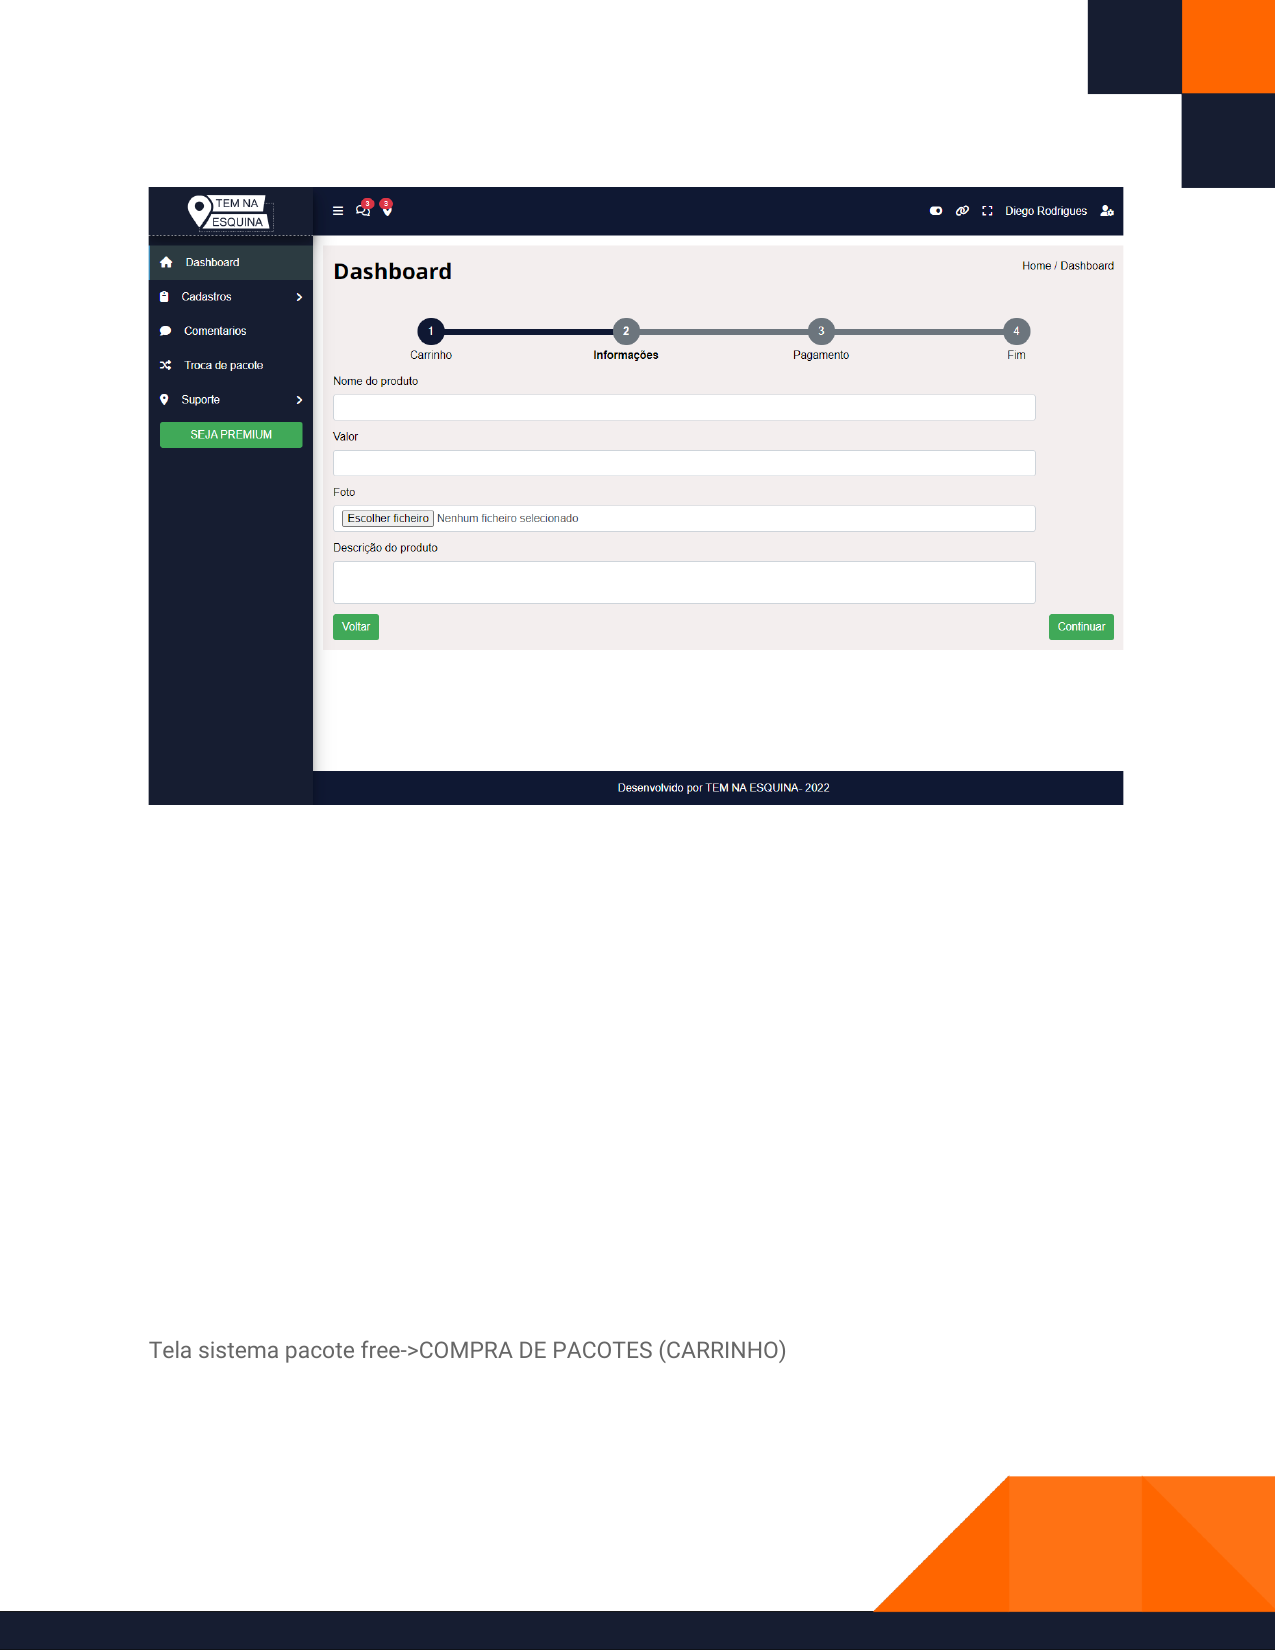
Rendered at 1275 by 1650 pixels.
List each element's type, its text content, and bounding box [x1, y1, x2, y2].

text Tela sistema pacote free->COMPRA DE PACOTES (CARRINHO) [148, 1338, 1125, 1364]
picture [0, 1475, 1275, 1650]
picture [148, 0, 1275, 805]
